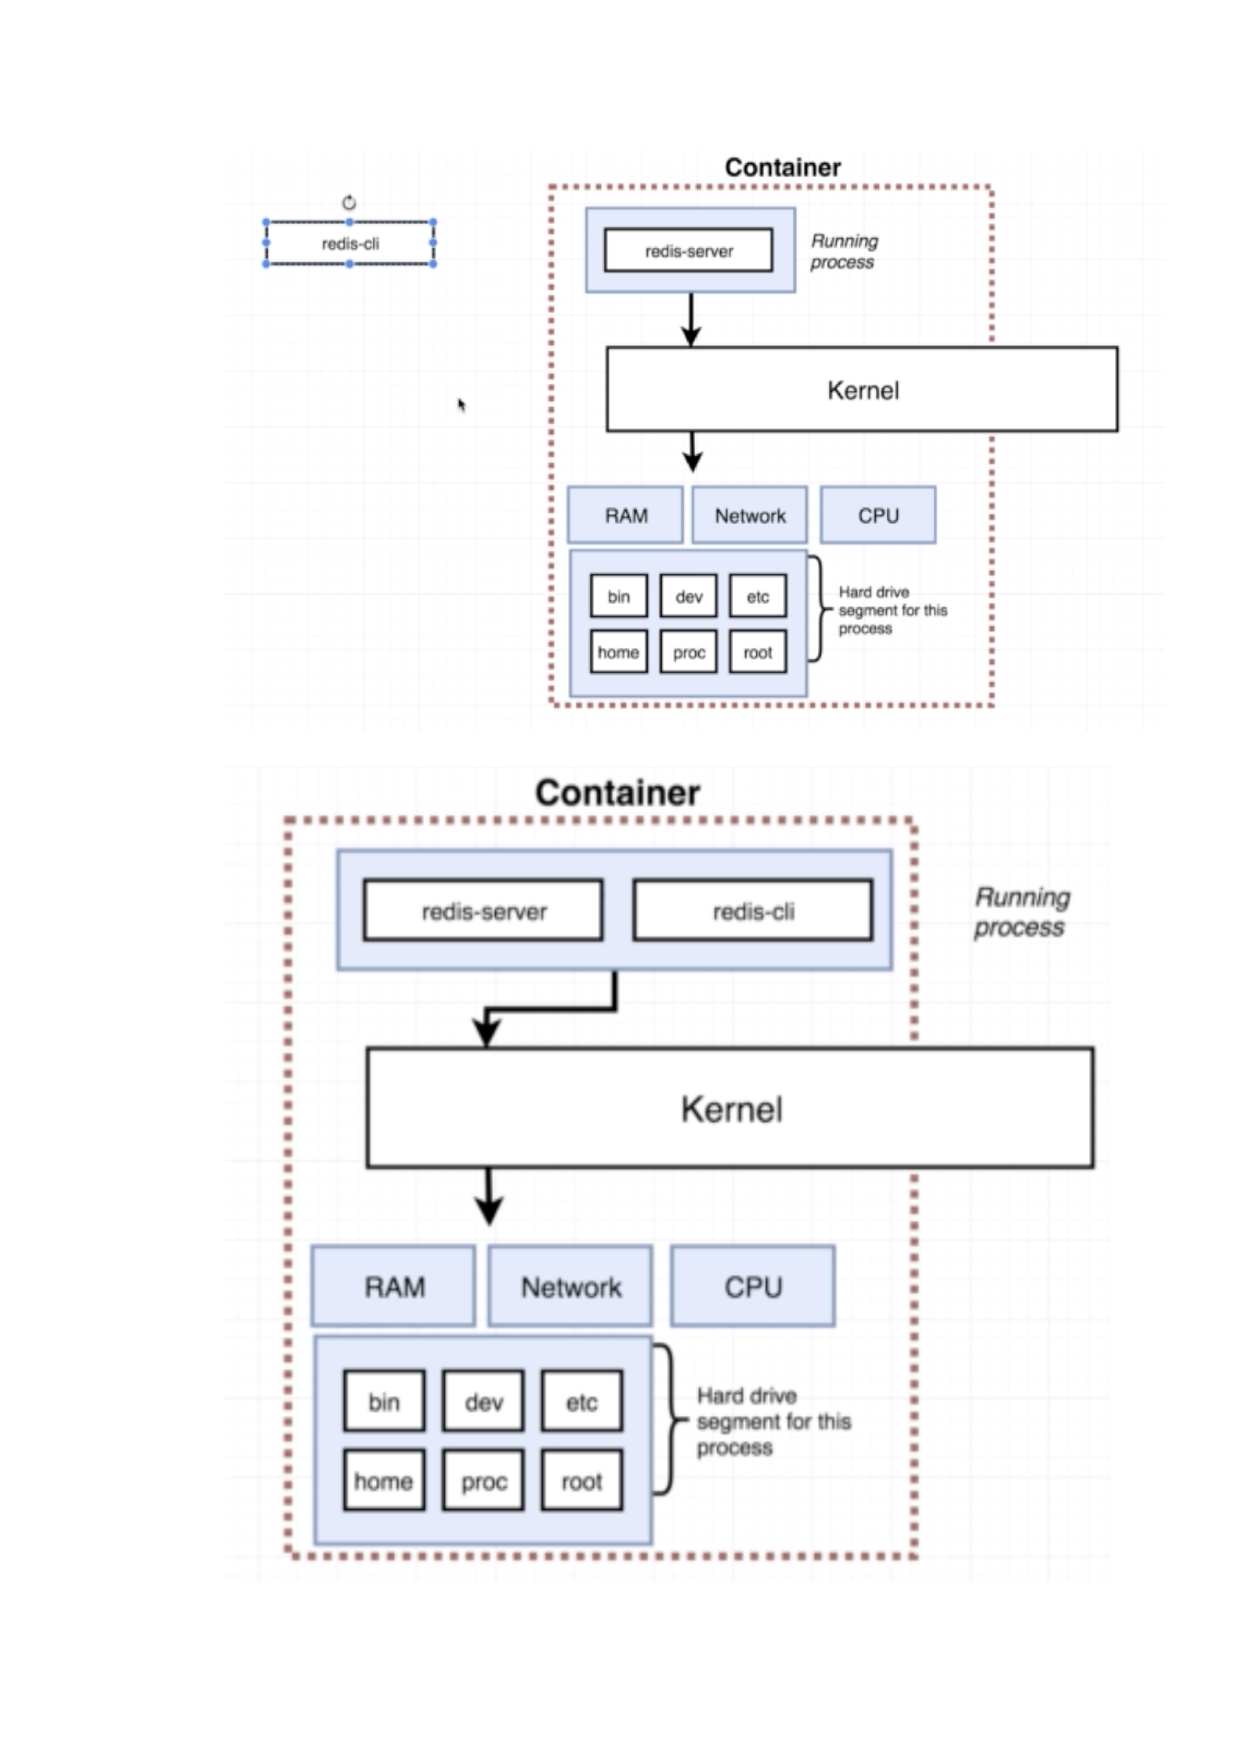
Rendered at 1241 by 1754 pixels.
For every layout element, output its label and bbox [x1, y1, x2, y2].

picture [225, 766, 1111, 1583]
picture [225, 150, 1165, 731]
